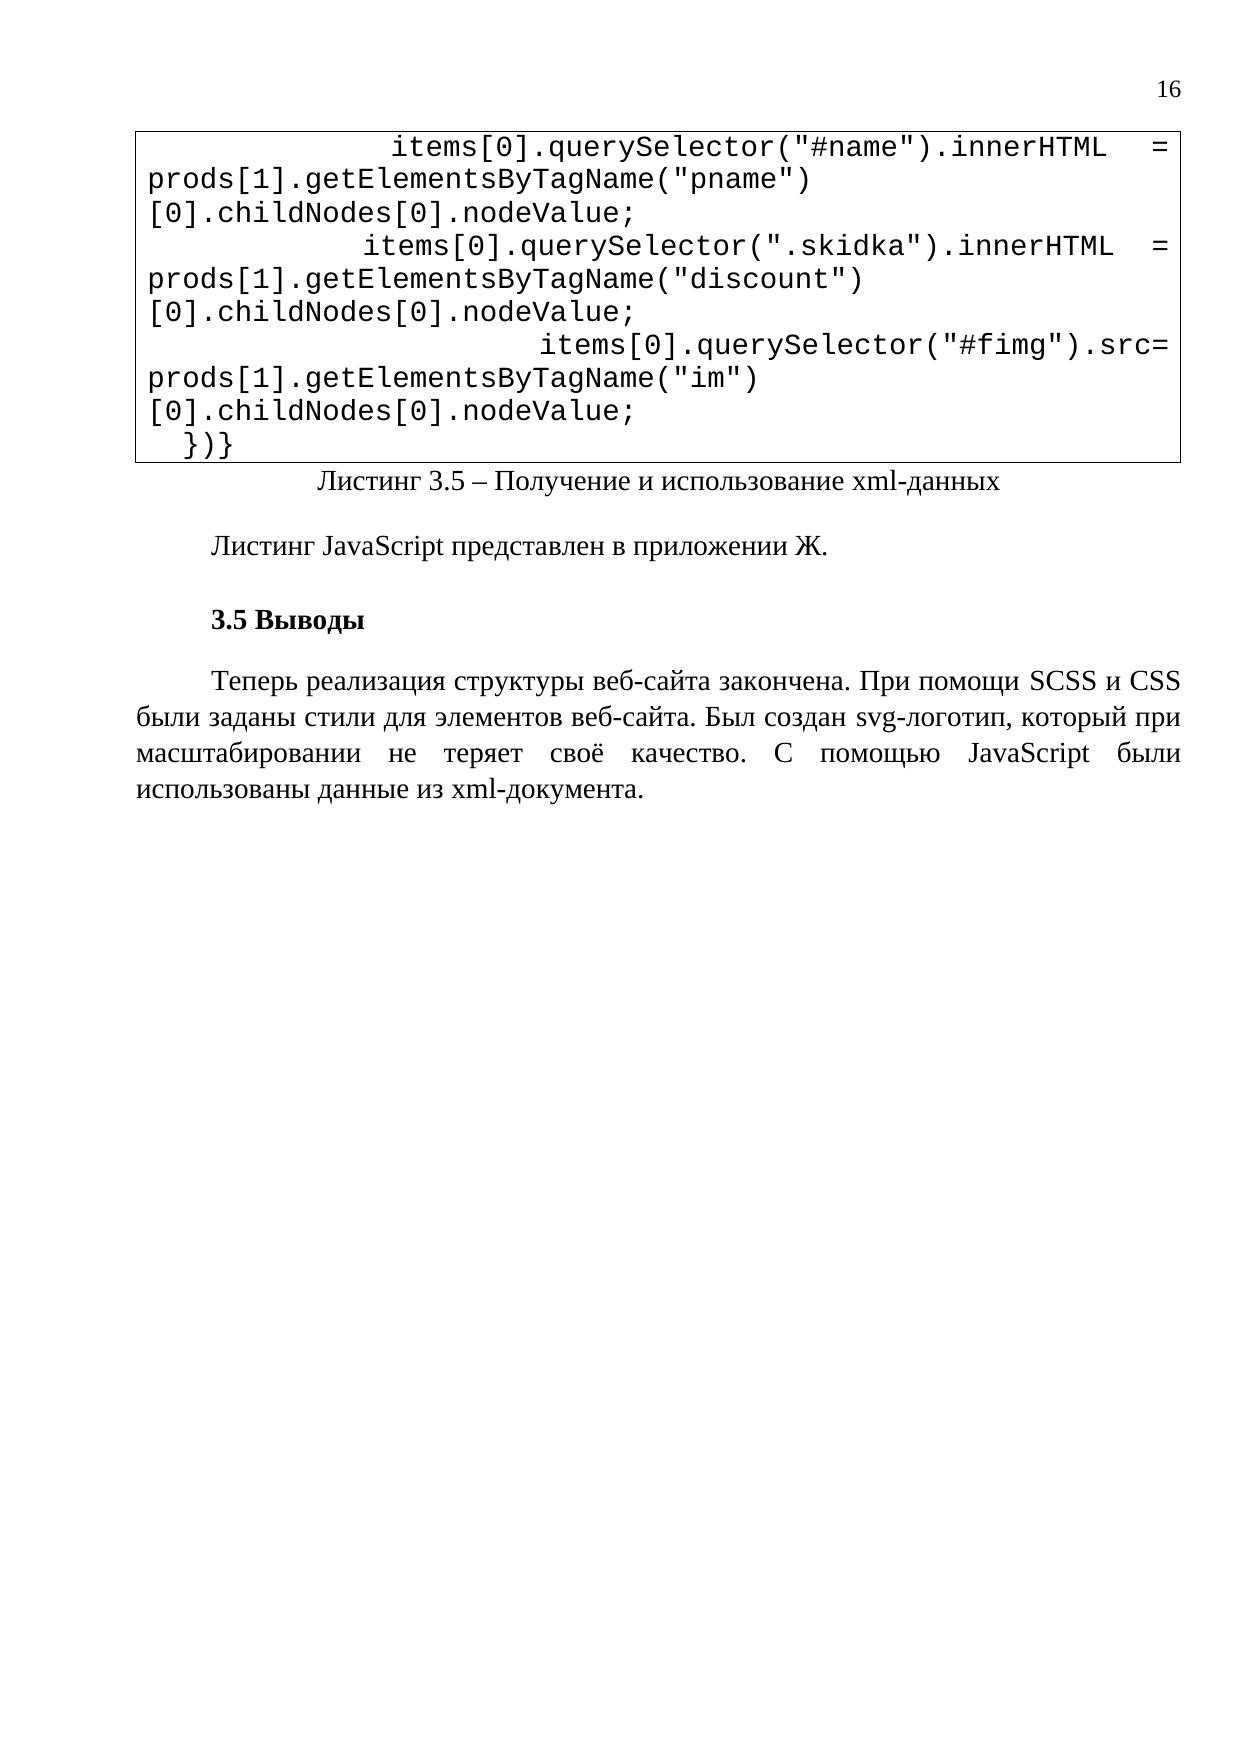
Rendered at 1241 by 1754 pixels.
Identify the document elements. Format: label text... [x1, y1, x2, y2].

text Листинг 3.5 – Получение и использование xml-данных [136, 463, 1181, 496]
subtitle 3.5 Выводы [136, 602, 1181, 635]
text Листинг JavaScript представлен в приложении Ж. [136, 528, 1181, 562]
text Теперь реализация структуры веб-сайта закончена. При помощи SCSS и CSS были заданы стили для элементов веб-сайта. Был создан svg-логотип, который при масштабировании не теряет своё качество. С помощью JavaScript были использованы данные из xml-документа. [136, 663, 1181, 805]
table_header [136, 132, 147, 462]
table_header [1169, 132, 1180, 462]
